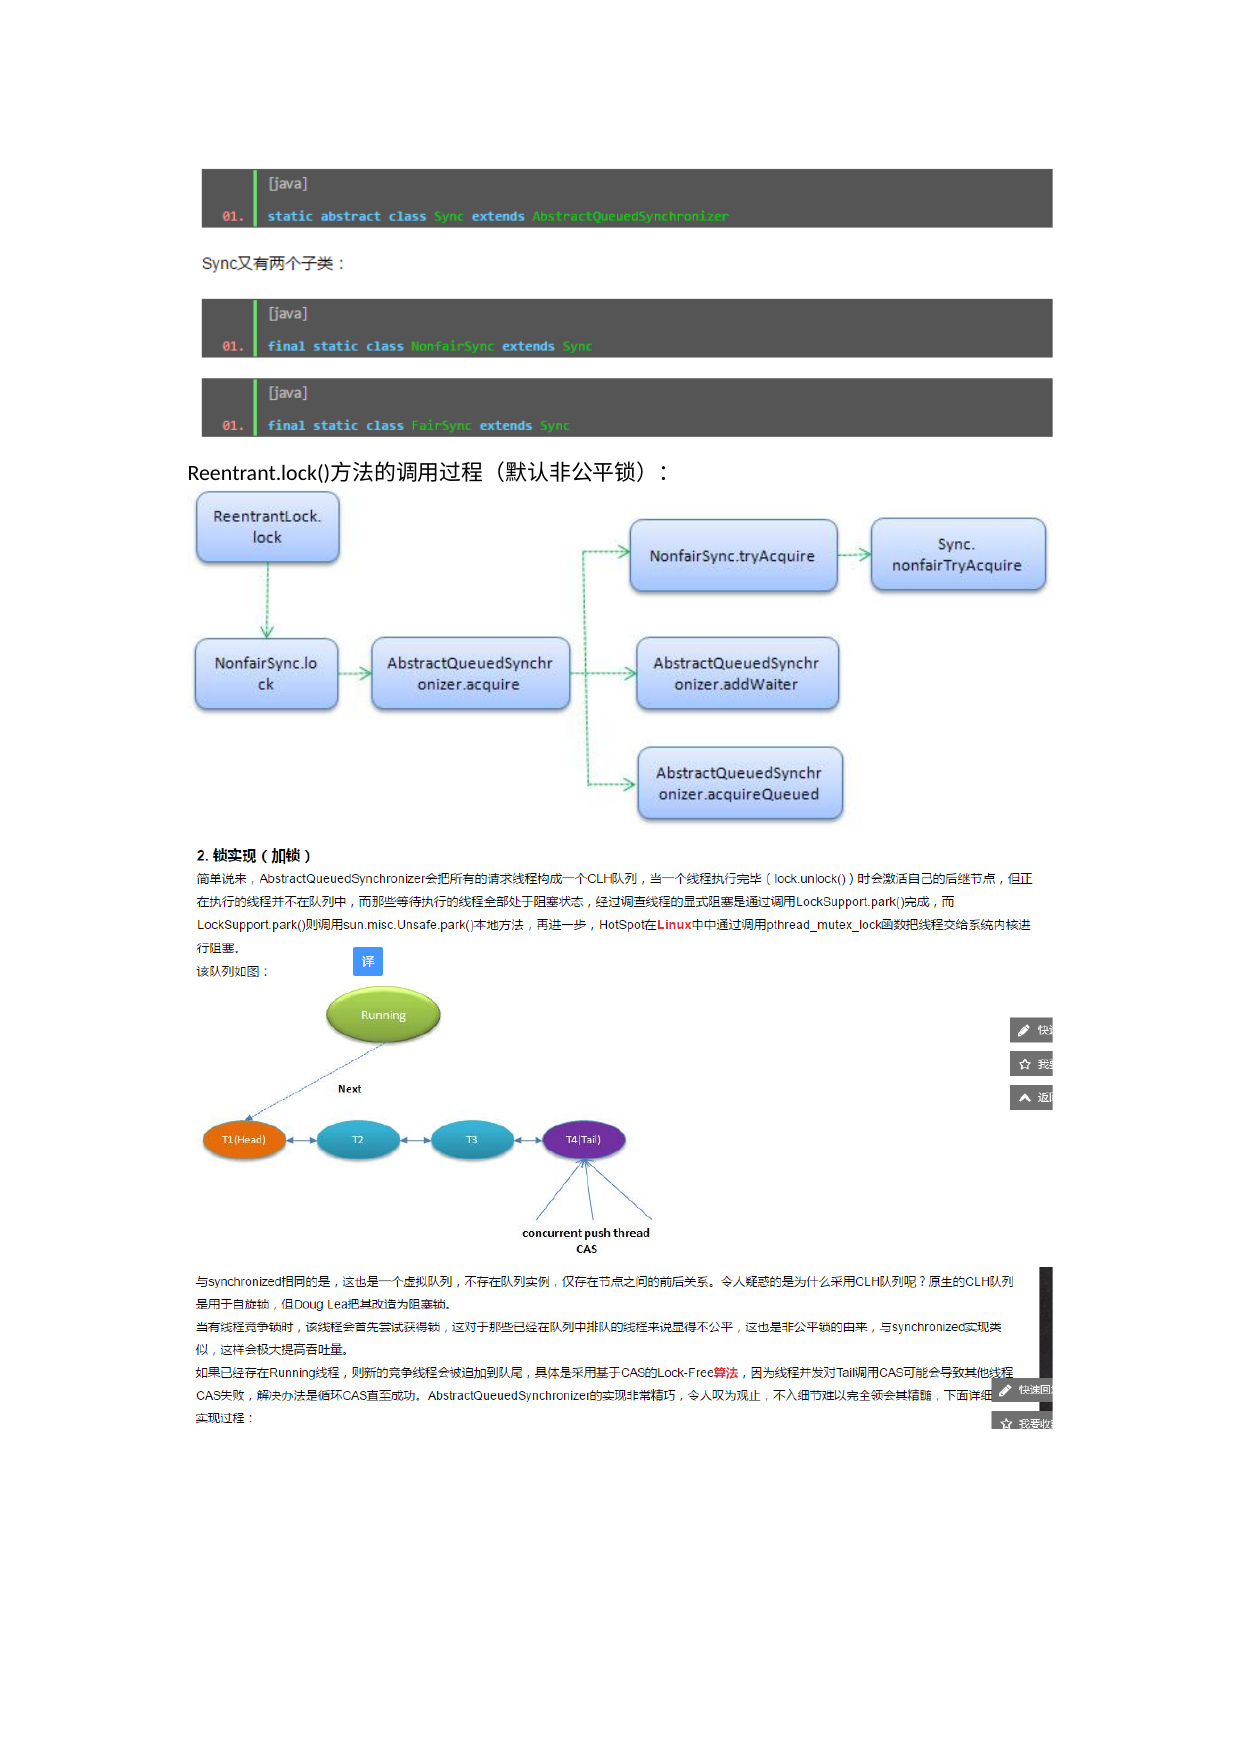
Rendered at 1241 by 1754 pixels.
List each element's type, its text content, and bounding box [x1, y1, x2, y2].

picture [187, 844, 1053, 1258]
picture [187, 487, 1053, 830]
picture [187, 1267, 1053, 1429]
text Reentrant.lock()方法的调用过程（默认非公平锁）： [187, 454, 1053, 487]
picture [187, 162, 1053, 445]
